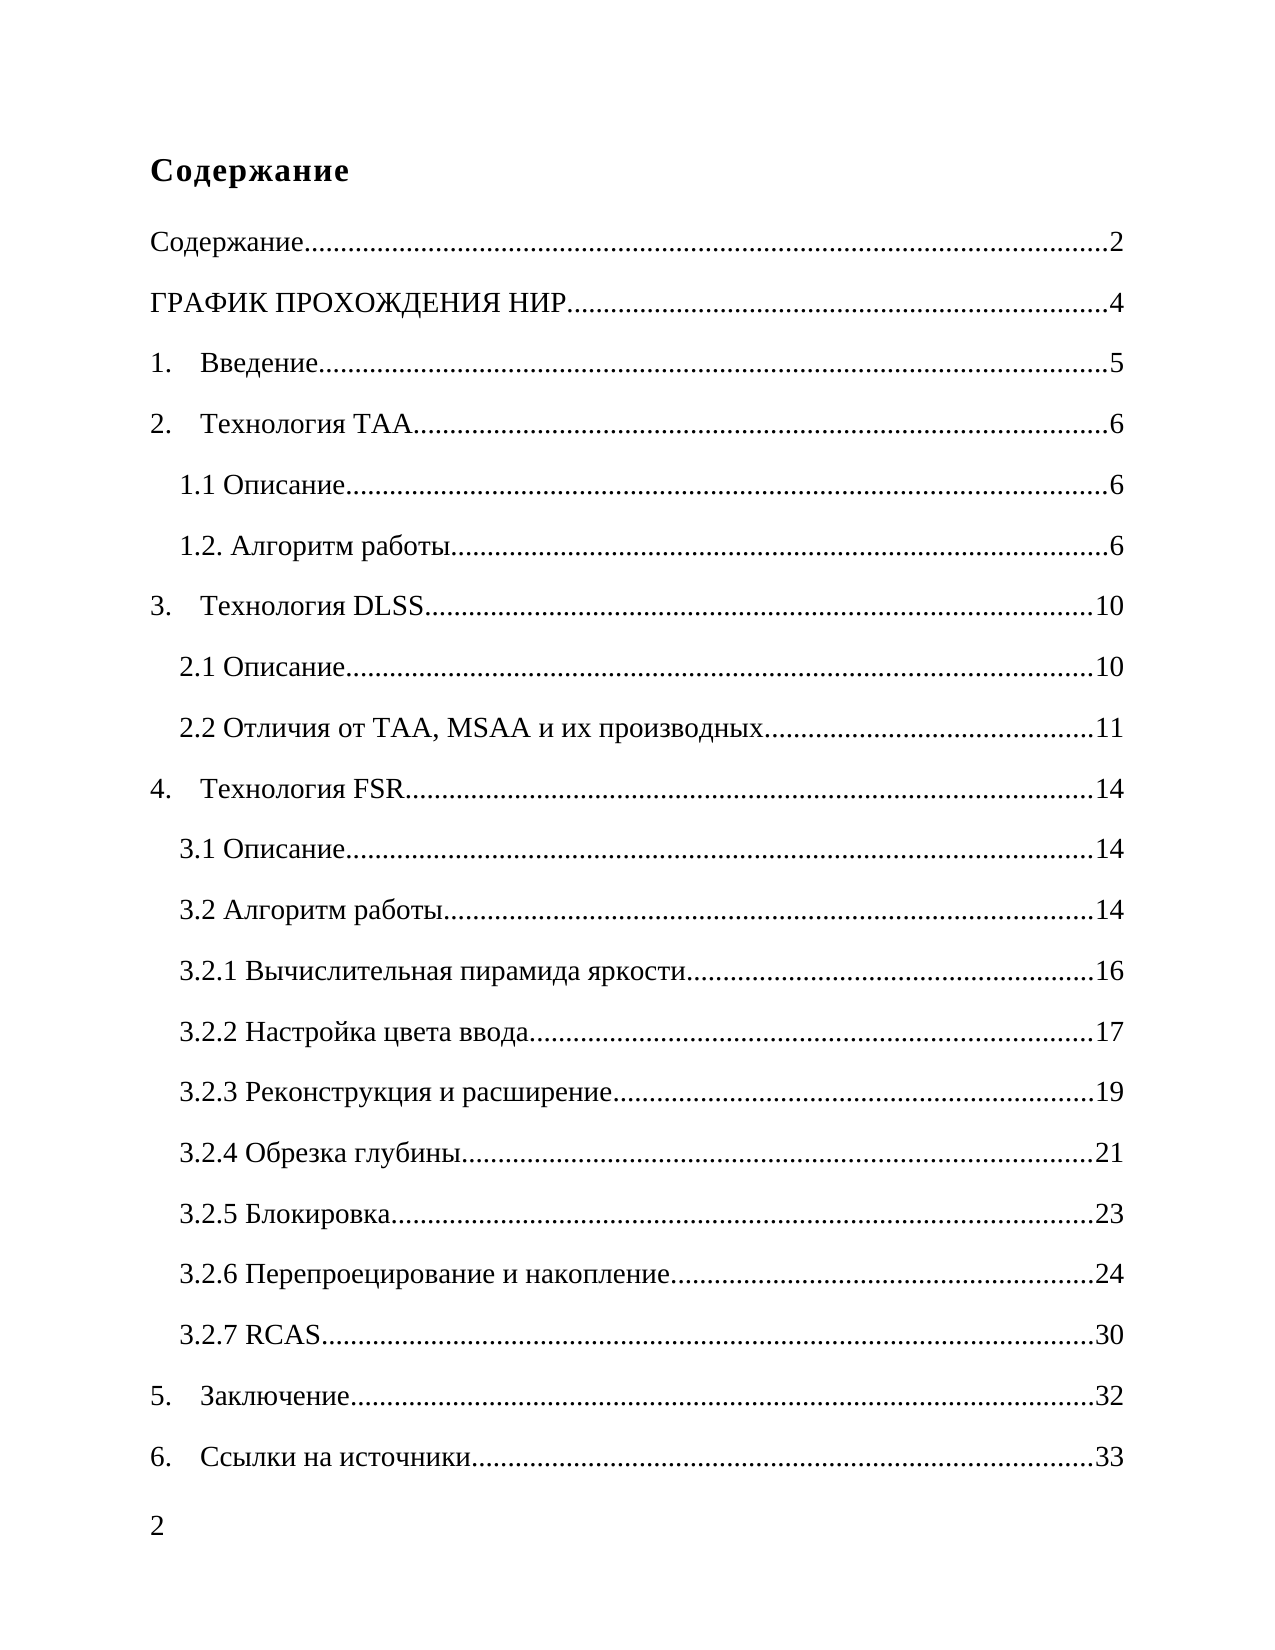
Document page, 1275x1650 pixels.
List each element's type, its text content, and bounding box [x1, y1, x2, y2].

text 3.2 Алгоритм работы 14 [179, 892, 1125, 926]
text 3. Технология DLSS 10 [150, 588, 1125, 622]
text 3.2.7 RCAS 30 [179, 1317, 1125, 1351]
text Содержание 2 [150, 224, 1125, 258]
text 3.2.1 Вычислительная пирамида яркости 16 [179, 953, 1125, 986]
text 4. Технология FSR 14 [150, 771, 1125, 804]
text 3.2.2 Настройка цвета ввода 17 [179, 1014, 1125, 1047]
text 3.2.5 Блокировка 23 [179, 1196, 1125, 1229]
text 3.2.6 Перепроецирование и накопление 24 [179, 1257, 1125, 1290]
text 5. Заключение 32 [150, 1378, 1125, 1412]
text 1.2. Алгоритм работы 6 [179, 528, 1125, 561]
subtitle Содержание [150, 150, 1125, 188]
text 3.2.4 Обрезка глубины 21 [179, 1135, 1125, 1169]
text 6. Ссылки на источники 33 [150, 1439, 1125, 1472]
text 1. Введение 5 [150, 346, 1125, 379]
text 1.1 Описание 6 [179, 467, 1125, 501]
text 2. Технология TAA 6 [150, 406, 1125, 440]
text 3.2.3 Реконструкция и расширение 19 [179, 1074, 1125, 1108]
text 2.1 Описание 10 [179, 649, 1125, 683]
text ГРАФИК прохождения НИР 4 [150, 285, 1125, 318]
text 3.1 Описание 14 [179, 831, 1125, 865]
text 2.2 Отличия от TAA, MSAA и их производных 11 [179, 710, 1125, 743]
